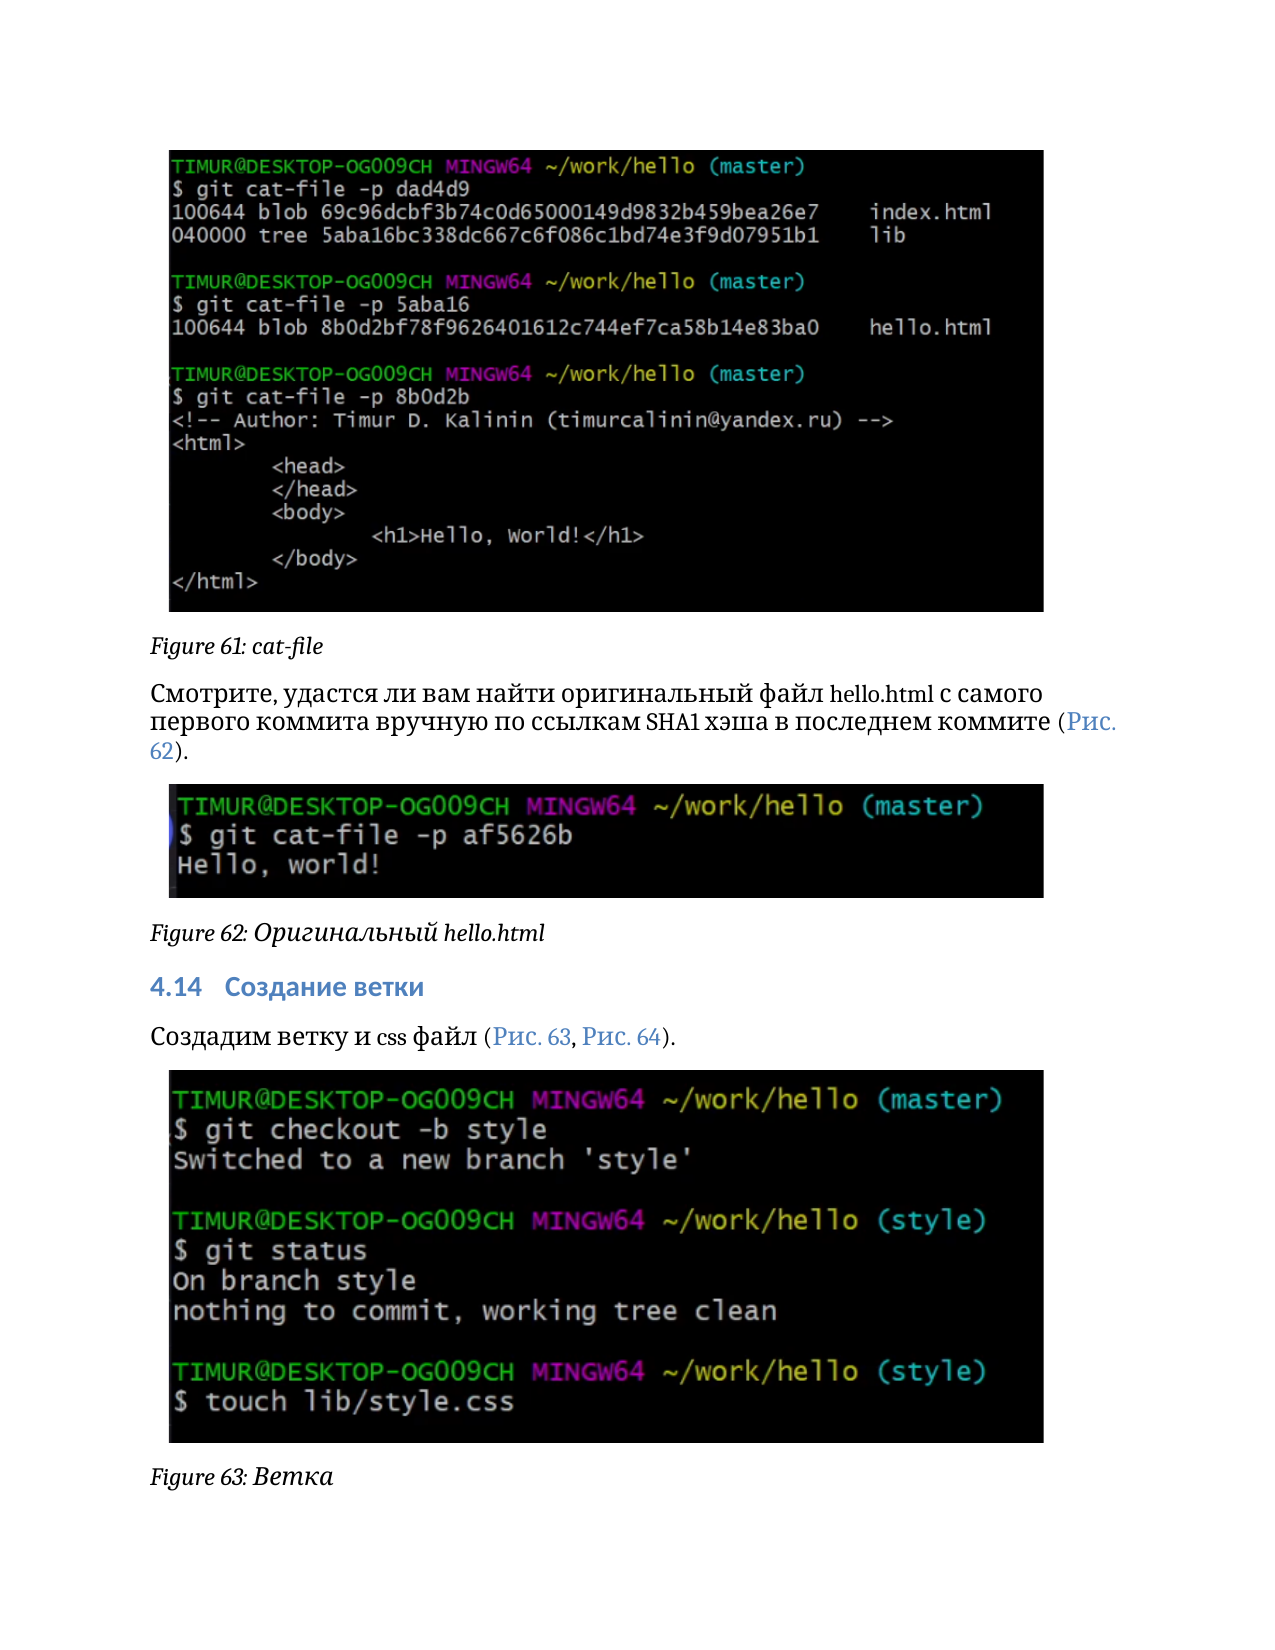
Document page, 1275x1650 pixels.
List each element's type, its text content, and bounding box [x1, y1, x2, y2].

subtitle 4.14 Создание ветки [150, 968, 1125, 1004]
picture [168, 150, 1044, 612]
picture [168, 784, 1044, 898]
text Figure 61: cat-file [150, 632, 1125, 661]
picture [168, 1070, 1044, 1443]
text Смотрите, удастся ли вам найти оригинальный файл hello.html с самого первого коммита вручную по ссылкам SHA1 хэша в последнем коммите (Рис. 62). [150, 679, 1125, 766]
text Figure 63: Ветка [150, 1463, 1125, 1492]
text Создадим ветку и css файл (Рис. 63, Рис. 64). [150, 1023, 1125, 1052]
text Figure 62: Оригинальный hello.html [150, 919, 1125, 948]
